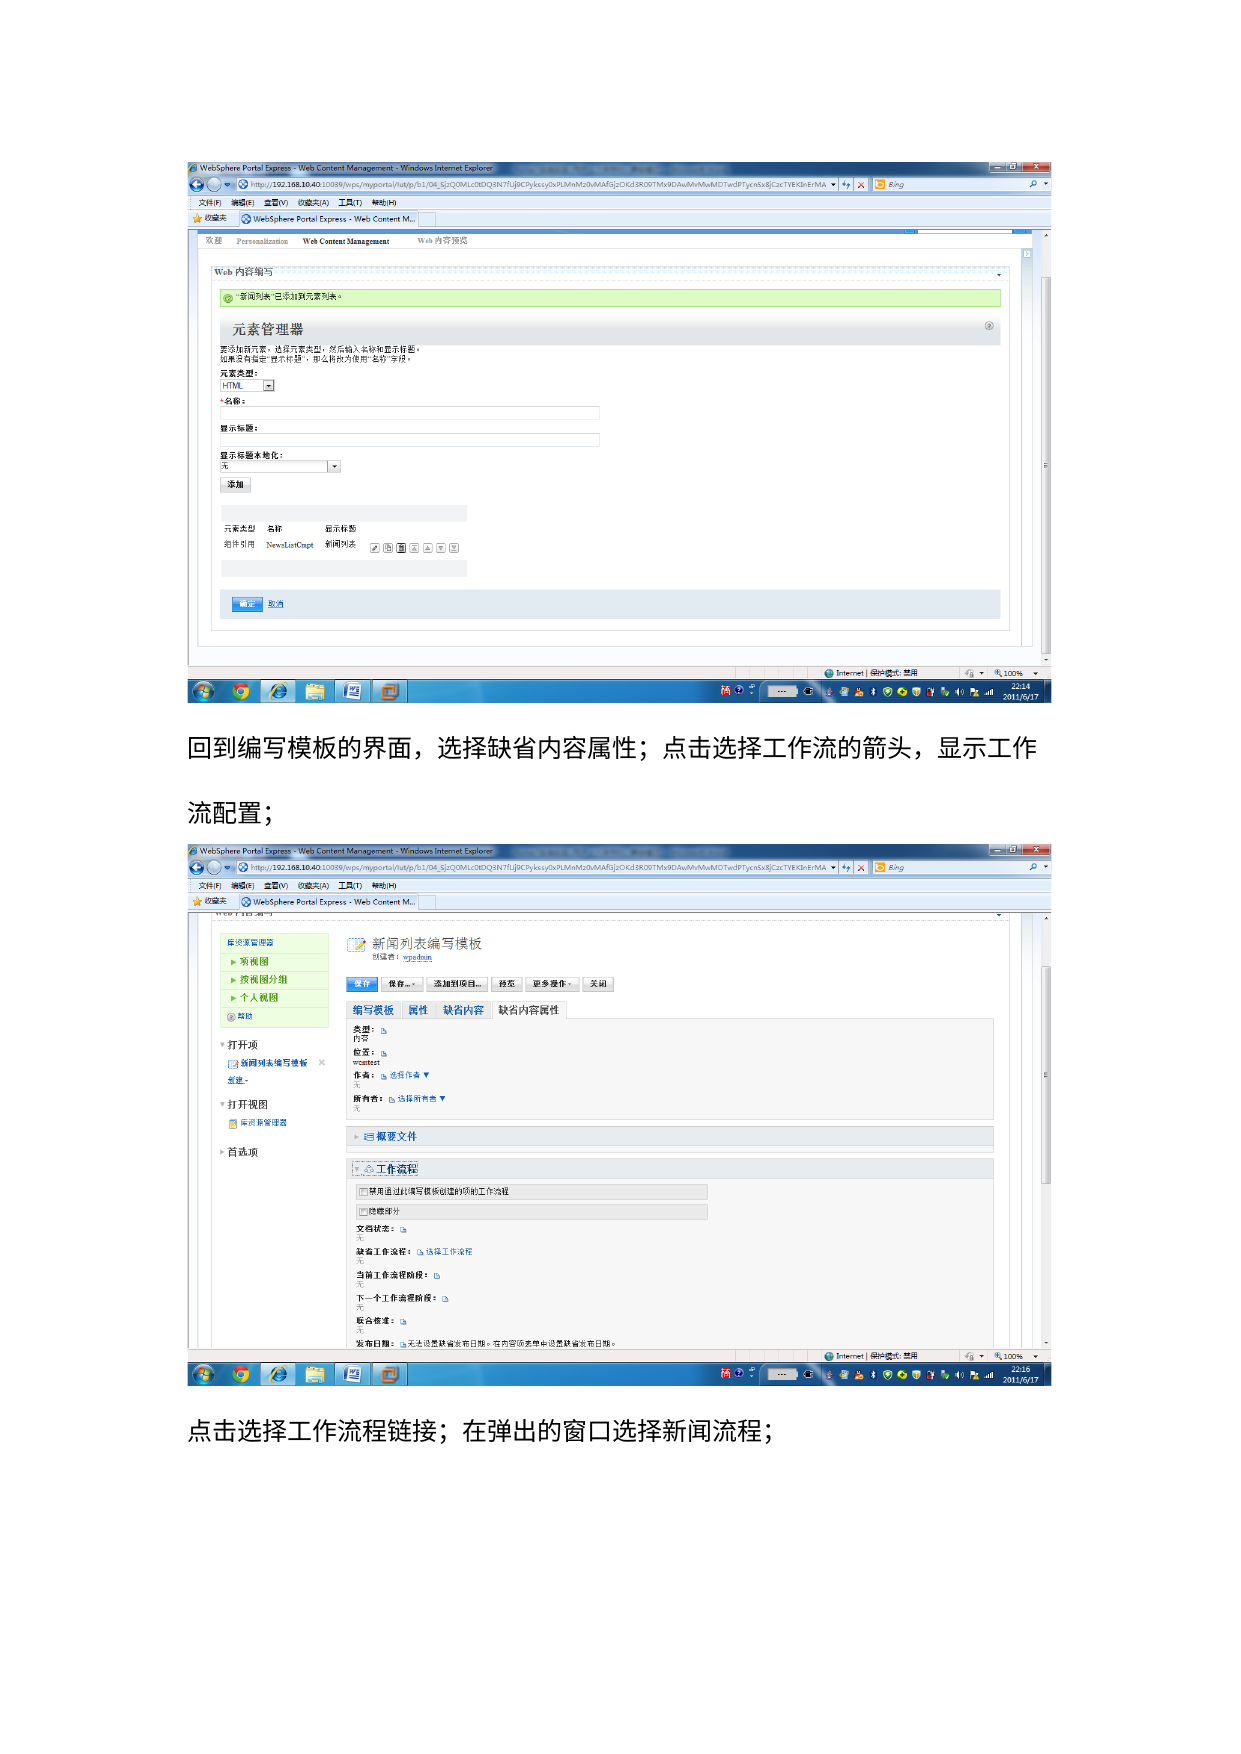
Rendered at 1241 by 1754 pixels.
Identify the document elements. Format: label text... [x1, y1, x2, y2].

text 回到编写模板的界面，选择缺省内容属性；点击选择工作流的箭头，显示工作流配置； [187, 714, 1053, 844]
picture [187, 162, 1052, 703]
text 点击选择工作流程链接；在弹出的窗口选择新闻流程； [187, 1397, 1053, 1462]
picture [187, 844, 1052, 1386]
